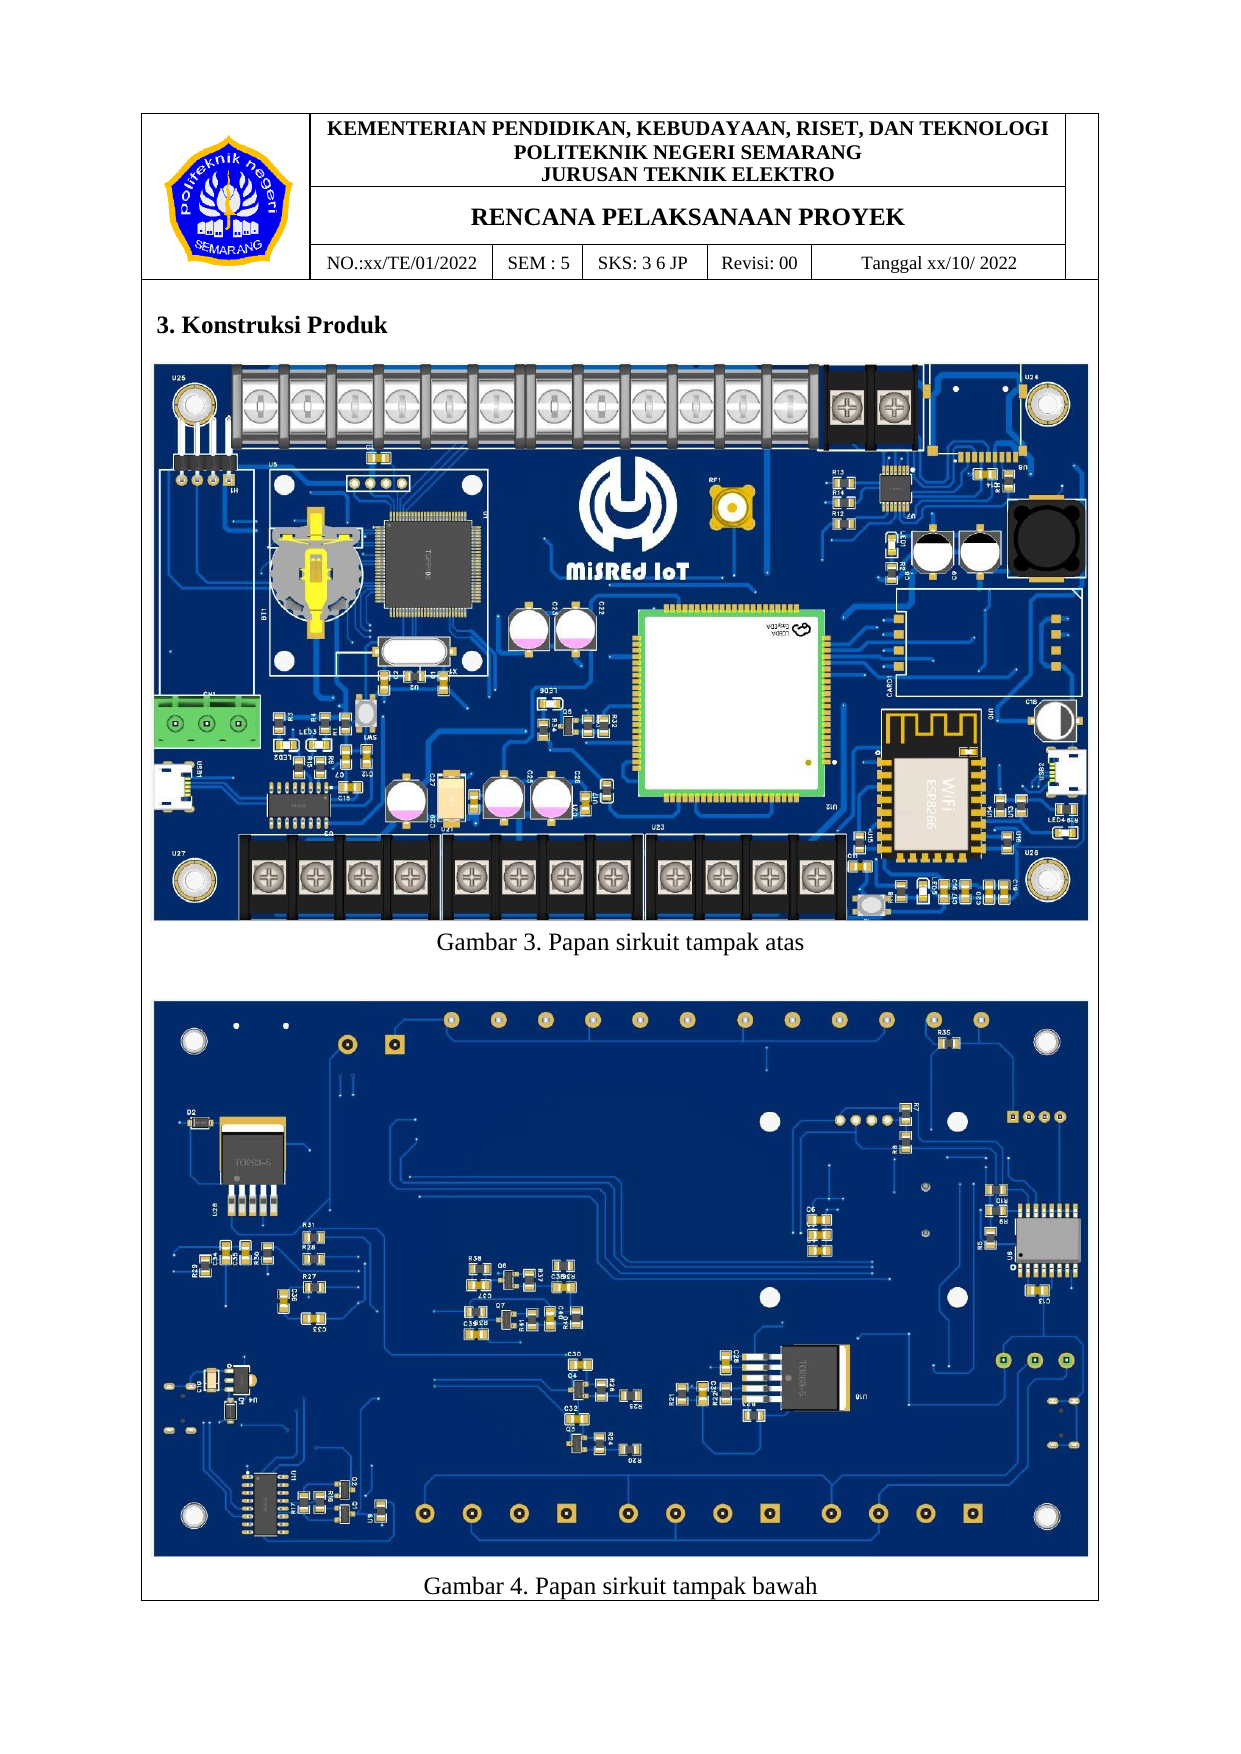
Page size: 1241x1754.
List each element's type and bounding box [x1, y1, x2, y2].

picture [163, 135, 298, 266]
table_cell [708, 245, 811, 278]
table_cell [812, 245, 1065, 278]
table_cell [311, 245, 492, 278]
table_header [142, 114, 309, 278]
picture [150, 999, 1091, 1558]
picture [150, 362, 1091, 922]
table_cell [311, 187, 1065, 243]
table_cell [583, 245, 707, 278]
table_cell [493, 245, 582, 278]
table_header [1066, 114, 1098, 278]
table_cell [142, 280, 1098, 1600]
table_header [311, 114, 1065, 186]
